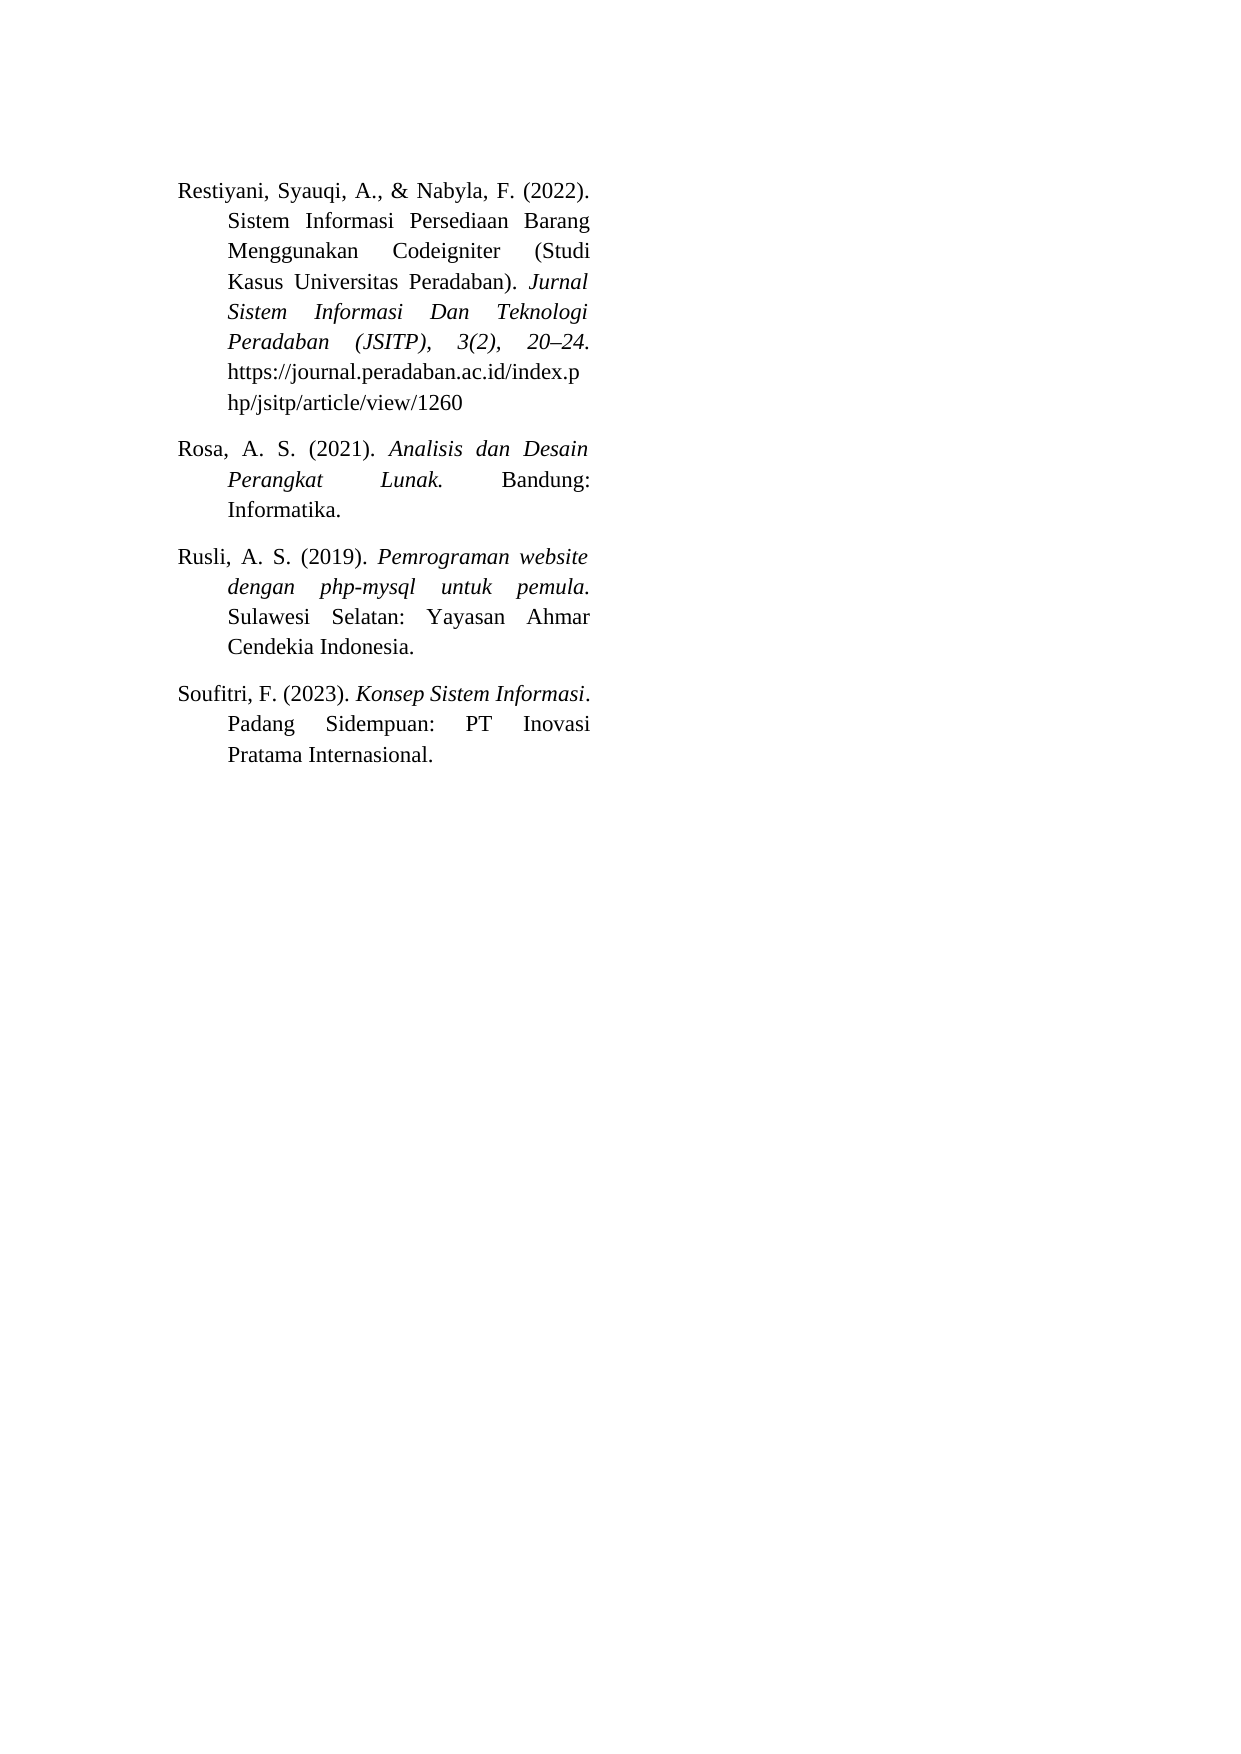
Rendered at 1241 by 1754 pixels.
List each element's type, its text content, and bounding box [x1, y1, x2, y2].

text Rosa, A. S. (2021). Analisis dan Desain Perangkat Lunak. Bandung: Informatika. [177, 436, 590, 522]
text Restiyani, Syauqi, A., & Nabyla, F. (2022). Sistem Informasi Persediaan Barang Menggunakan Codeigniter (Studi Kasus Universitas Peradaban). Jurnal Sistem Informasi Dan Teknologi Peradaban (JSITP), 3(2), 20–24. https://journal.peradaban.ac.id/index.php/jsitp/article/view/1260 [177, 177, 590, 415]
text Rusli, A. S. (2019). Pemrograman website dengan php-mysql untuk pemula. Sulawesi Selatan: Yayasan Ahmar Cendekia Indonesia. [177, 543, 590, 660]
text Soufitri, F. (2023). Konsep Sistem Informasi. Padang Sidempuan: PT Inovasi Pratama Internasional. [177, 680, 590, 767]
